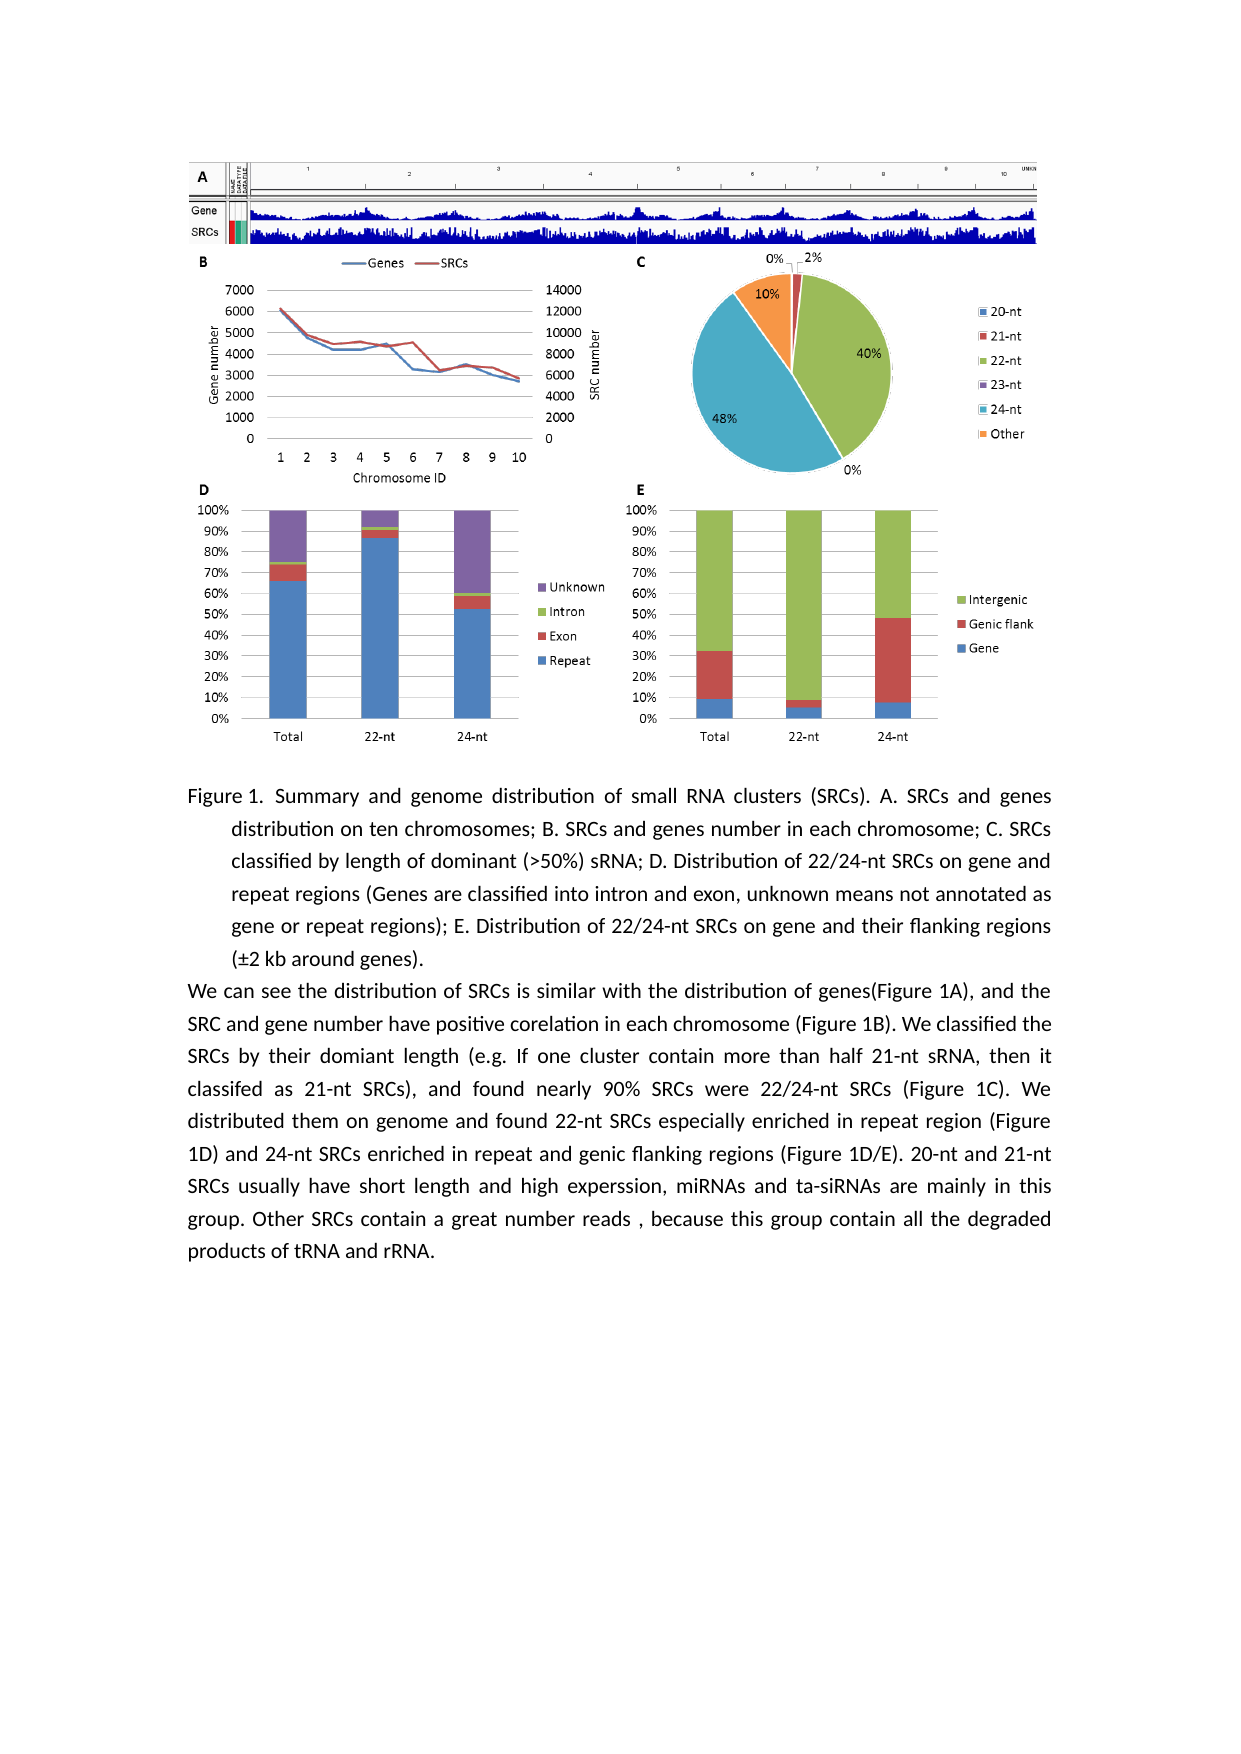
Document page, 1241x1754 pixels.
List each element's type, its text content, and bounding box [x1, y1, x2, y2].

picture [187, 162, 1045, 753]
list Summary and genome distribution of small RNA clusters (SRCs). A. SRCs and genes distribution on ten chromosomes; B. SRCs and genes number in each chromosome; C. SRCs classified by length of dominant (>50%) sRNA; D. Distribution of 22/24-nt SRCs on gene and repeat regions (Genes are classified into intron and exon, unknown means not annotated as gene or repeat regions); E. Distribution of 22/24-nt SRCs on gene and their flanking regions (±2 kb around genes). [187, 779, 1053, 974]
text We can see the distribution of SRCs is similar with the distribution of genes(Figure 1A), and the SRC and gene number have positive corelation in each chromosome (Figure 1B). We classified the SRCs by their domiant length (e.g. If one cluster contain more than half 21-nt sRNA, then it classifed as 21-nt SRCs), and found nearly 90% SRCs were 22/24-nt SRCs (Figure 1C). We distributed them on genome and found 22-nt SRCs especially enriched in repeat region (Figure 1D) and 24-nt SRCs enriched in repeat and genic flanking regions (Figure 1D/E). 20-nt and 21-nt SRCs usually have short length and high experssion, miRNAs and ta-siRNAs are mainly in this group. Other SRCs contain a great number reads , because this group contain all the degraded products of tRNA and rRNA. [187, 974, 1053, 1267]
